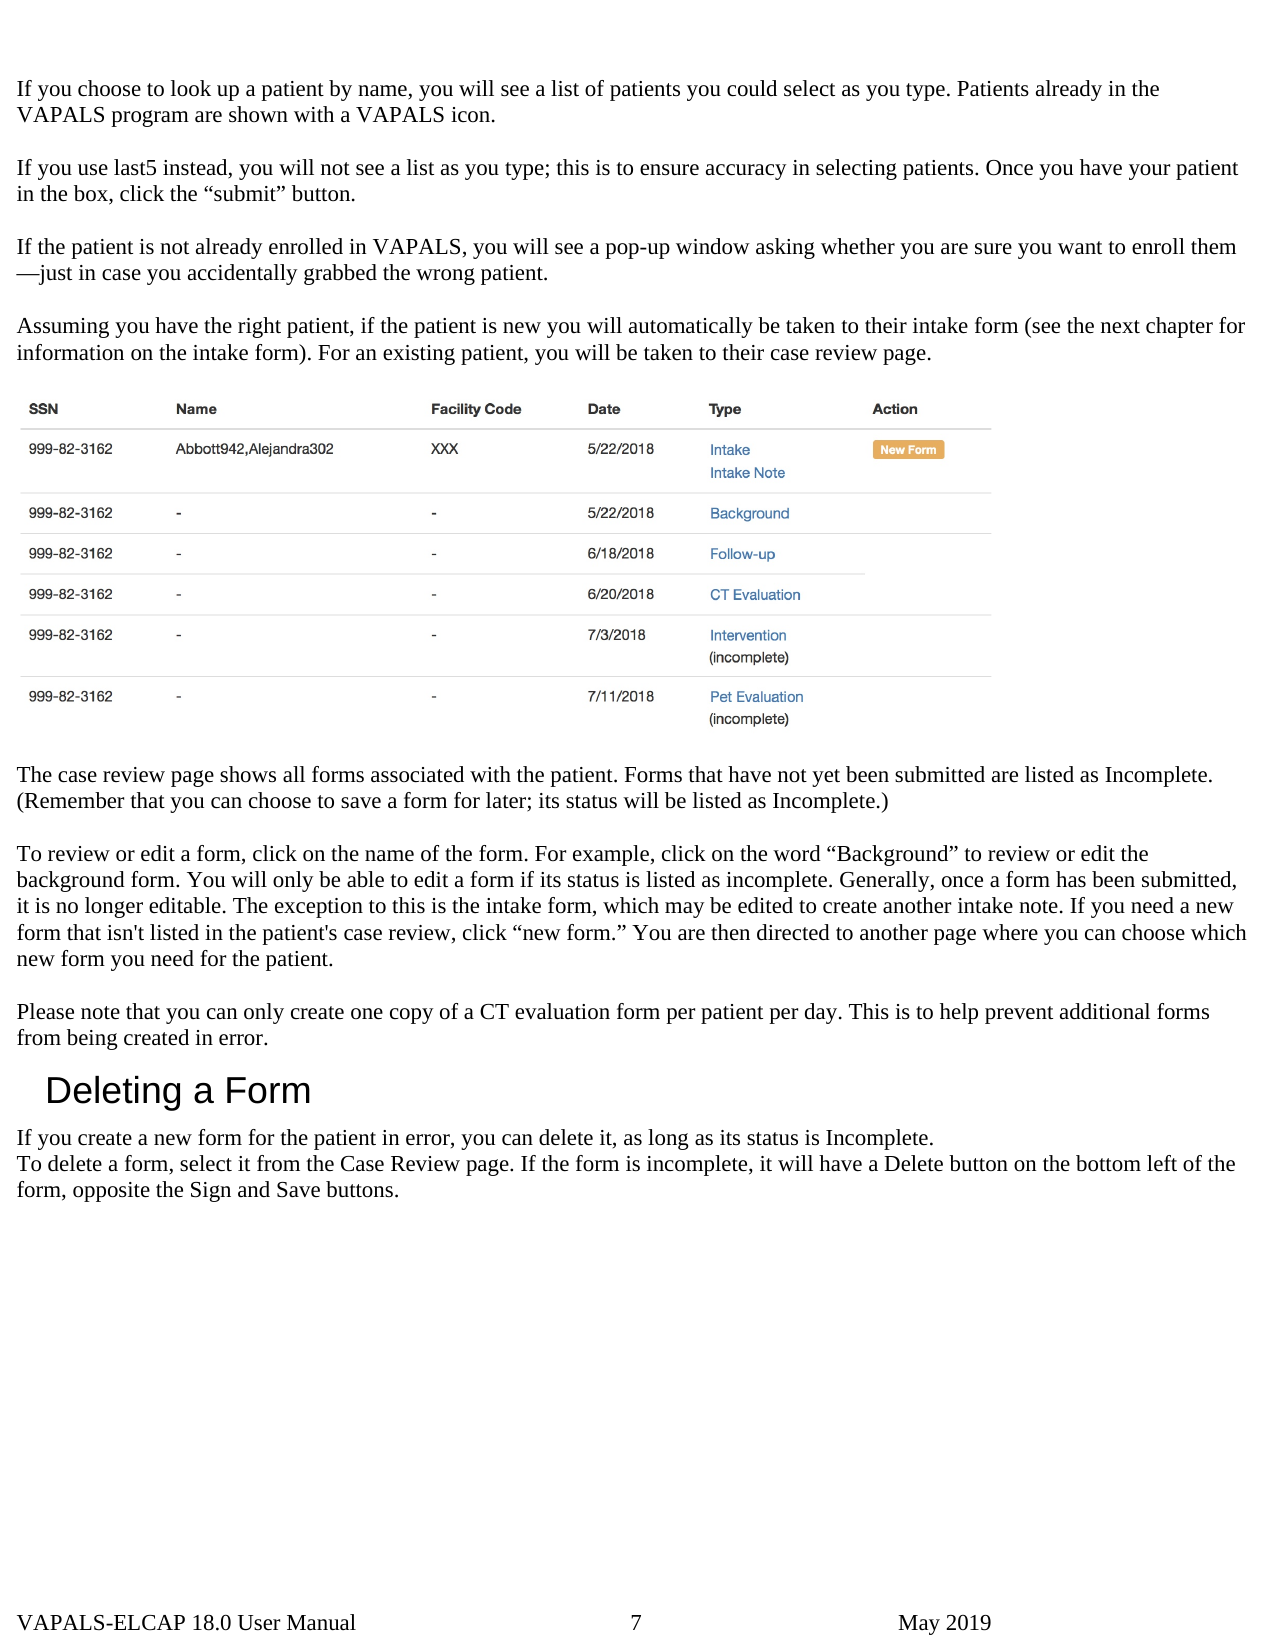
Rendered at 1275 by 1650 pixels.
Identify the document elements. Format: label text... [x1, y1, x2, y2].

text The case review page shows all forms associated with the patient. Forms that have not yet been submitted are listed as Incomplete. (Remember that you can choose to save a form for later; its status will be listed as Incomplete.) [16, 761, 1256, 813]
text If you choose to look up a patient by name, you will see a list of patients you could select as you type. Patients already in the VAPALS program are shown with a VAPALS icon. [16, 75, 1256, 128]
text If the patient is not already enrolled in VAPALS, you will see a pop-up window asking whether you are sure you want to enroll them—just in case you accidentally grabbed the wrong patient. [16, 233, 1256, 286]
text If you create a new form for the patient in error, you can delete it, as long as its status is Incomplete. [16, 1124, 1256, 1150]
picture [16, 391, 992, 735]
text Assuming you have the right patient, if the patient is new you will automatically be taken to their intake form (see the next chapter for information on the intake form). For an existing patient, you will be taken to their case review page. [16, 312, 1256, 365]
text Please note that you can only create one copy of a CT evaluation form per patient per day. This is to help prevent additional forms from being created in error. [16, 998, 1256, 1051]
text If you use last5 instead, you will not see a list as you type; this is to ensure accuracy in selecting patients. Once you have your patient in the box, click the “submit” button. [16, 154, 1256, 207]
text To delete a form, select it from the Case Review page. If the form is incomplete, it will have a Delete button on the bottom left of the form, opposite the Sign and Save buttons. [16, 1150, 1256, 1203]
subtitle Deleting a Form [45, 1068, 1256, 1111]
text To review or edit a form, click on the name of the form. For example, click on the word “Background” to review or edit the background form. You will only be able to edit a form if its status is listed as incomplete. Generally, once a form has been submitted, it is no longer editable. The exception to this is the intake form, which may be edited to create another intake note. If you need a new form that isn't listed in the patient's case review, click “new form.” You are then directed to another page where you can choose which new form you need for the patient. [16, 840, 1256, 971]
